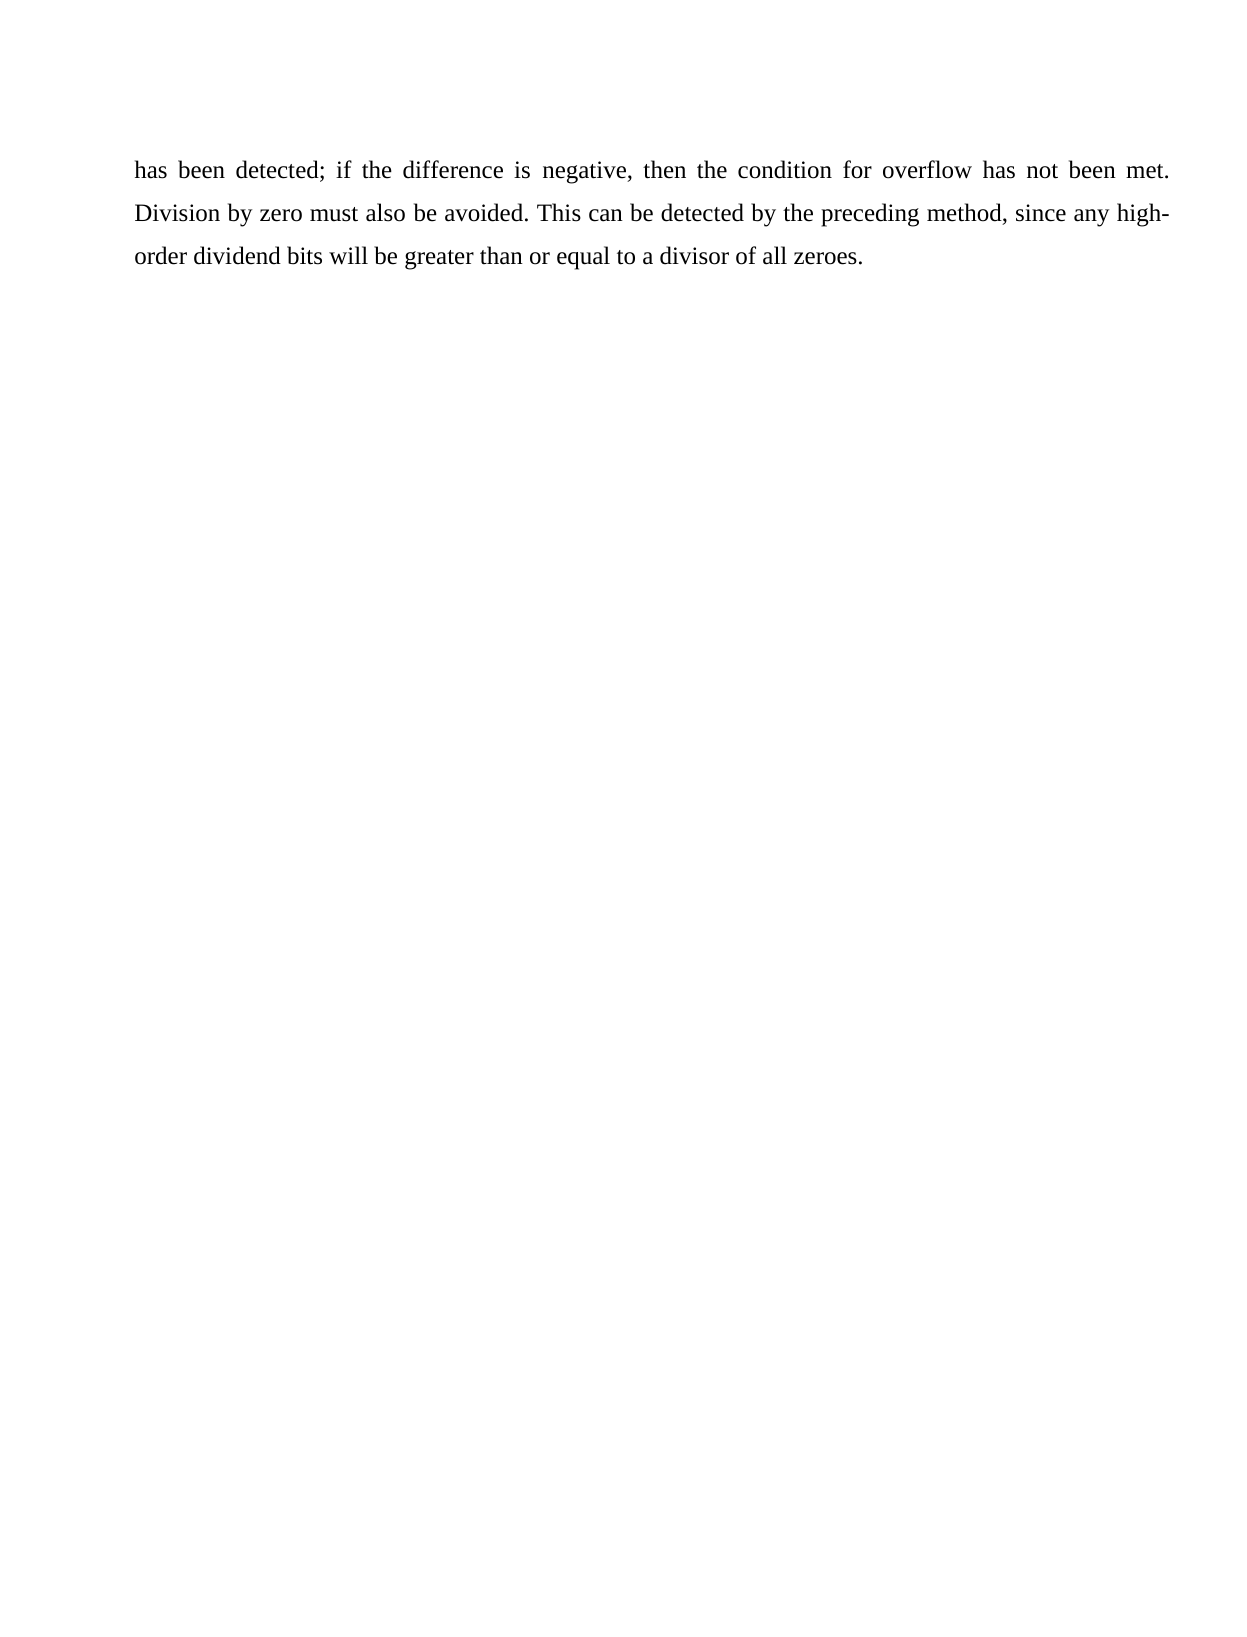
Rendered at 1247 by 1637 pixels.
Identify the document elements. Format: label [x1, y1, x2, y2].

text [134, 155, 1171, 270]
